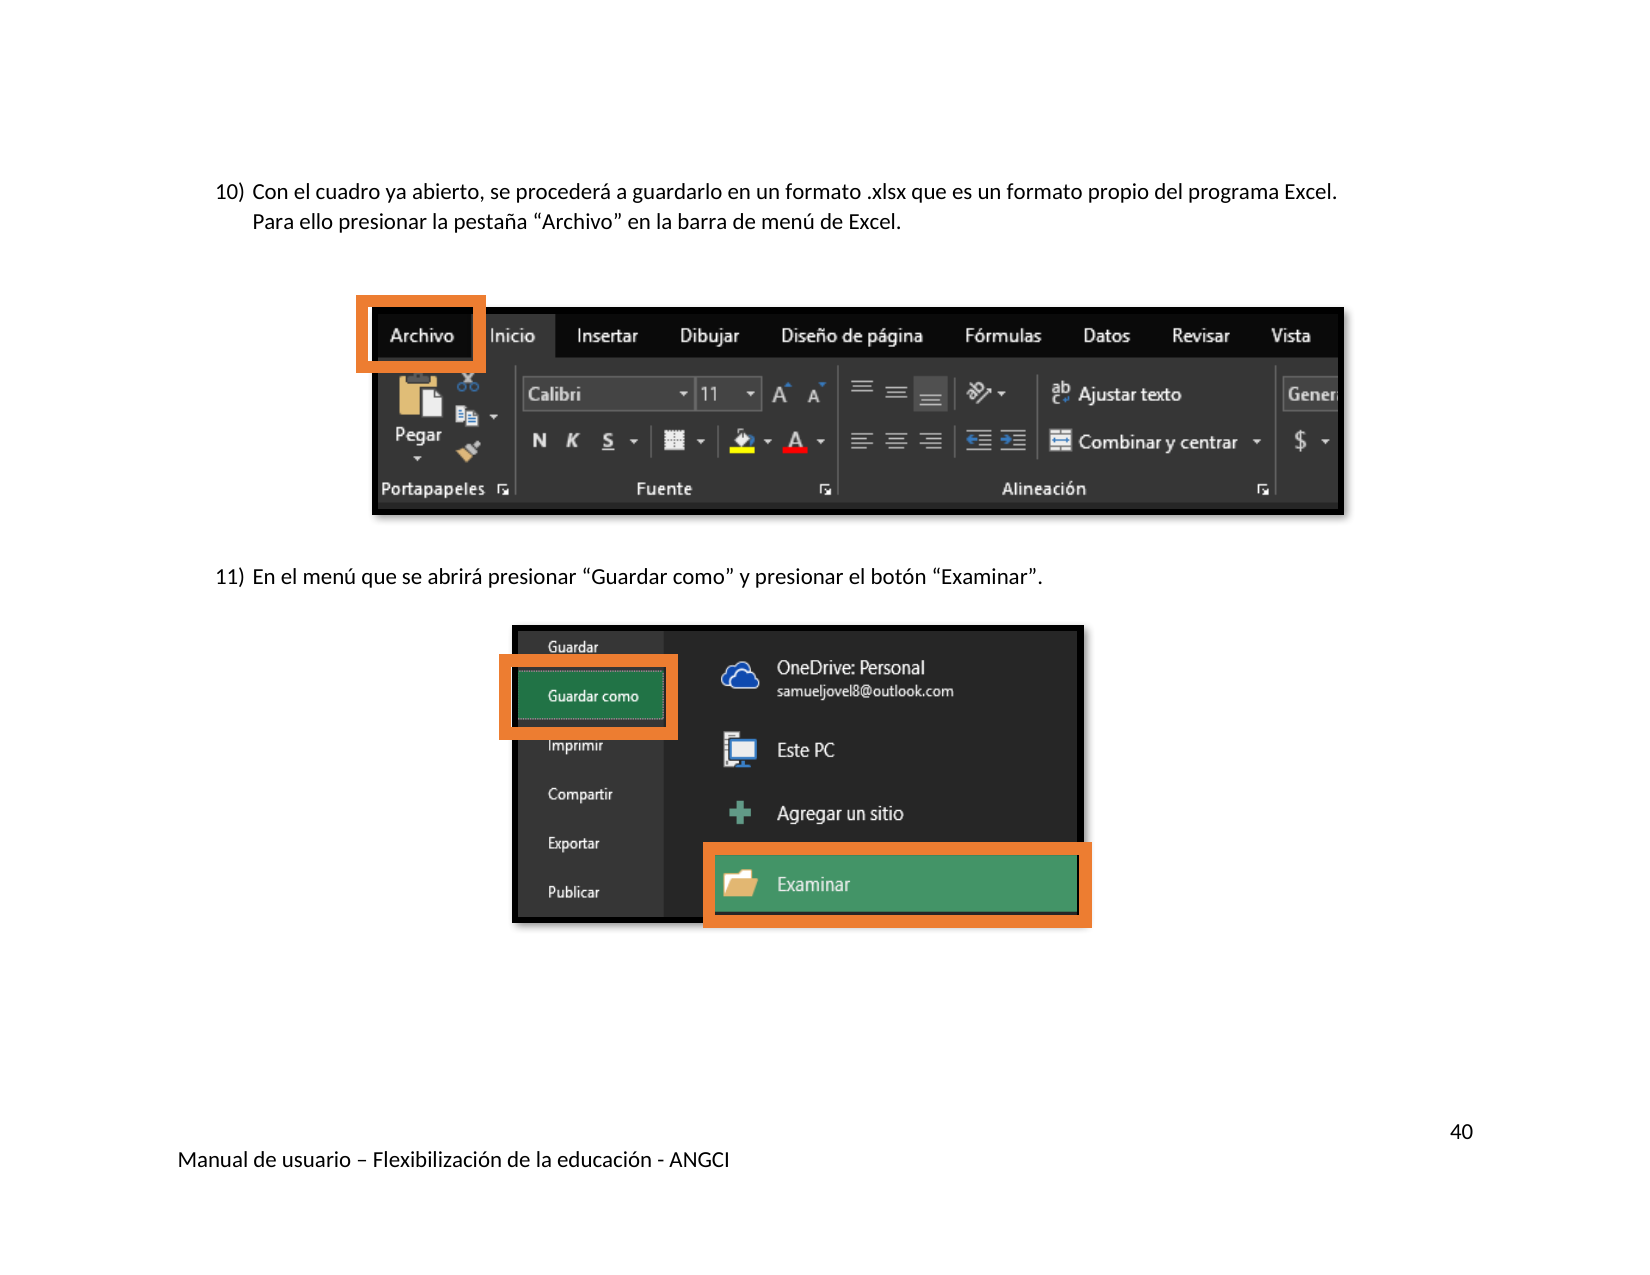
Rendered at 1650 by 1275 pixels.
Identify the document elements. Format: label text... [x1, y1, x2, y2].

picture [518, 631, 1077, 917]
list Con el cuadro ya abierto, se procederá a guardarlo en un formato .xlsx que es un formato propio del programa Excel. Para ello presionar la pestaña “Archivo” en la barra de menú de Excel. [215, 177, 1473, 235]
picture [518, 667, 666, 727]
picture [378, 314, 1338, 509]
list En el menú que se abrirá presionar “Guardar como” y presionar el botón “Examinar”. [215, 562, 1473, 590]
picture [715, 855, 1077, 915]
picture [378, 314, 473, 361]
